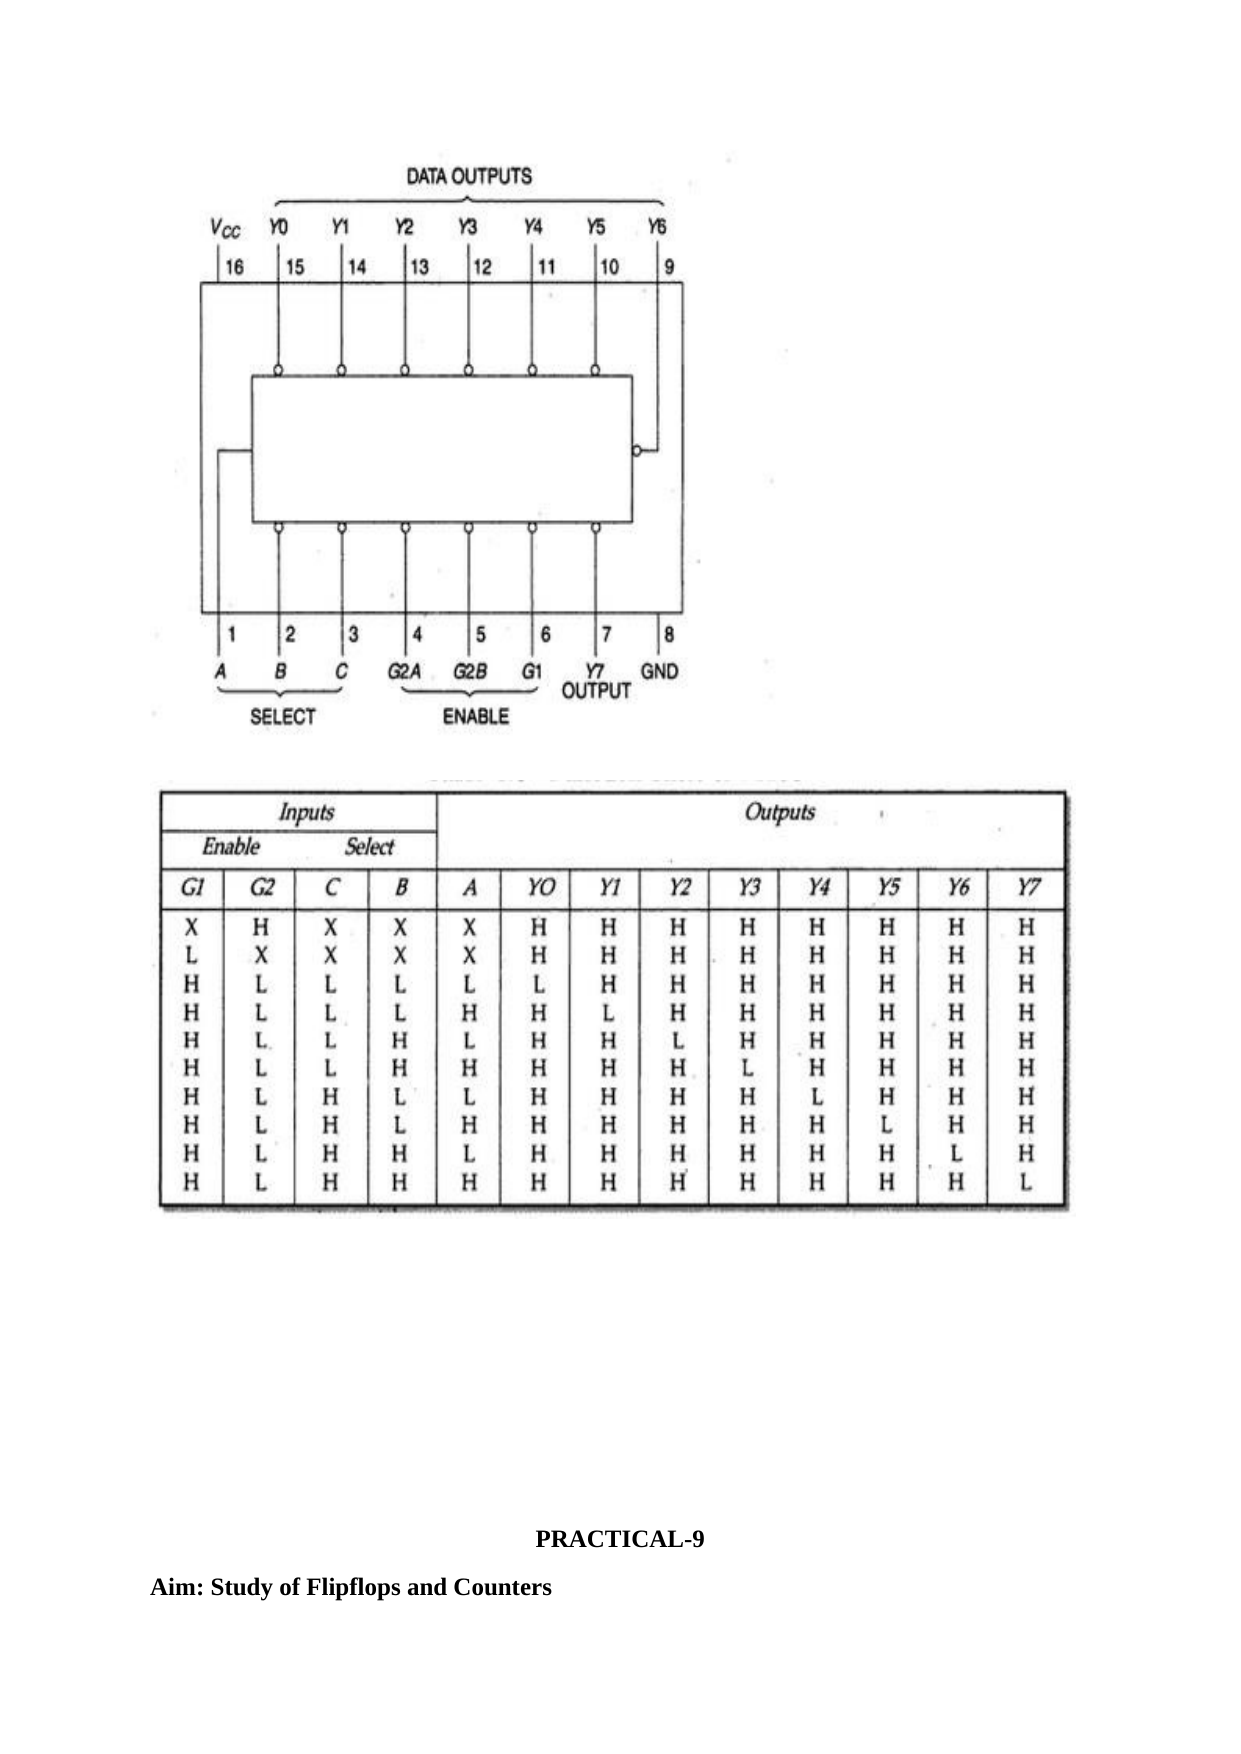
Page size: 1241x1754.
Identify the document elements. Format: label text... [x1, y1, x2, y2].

text PRACTICAL-9 [150, 1524, 1090, 1553]
picture [150, 149, 796, 739]
text Aim: Study of Flipflops and Counters [150, 1572, 1090, 1600]
picture [150, 780, 1076, 1219]
